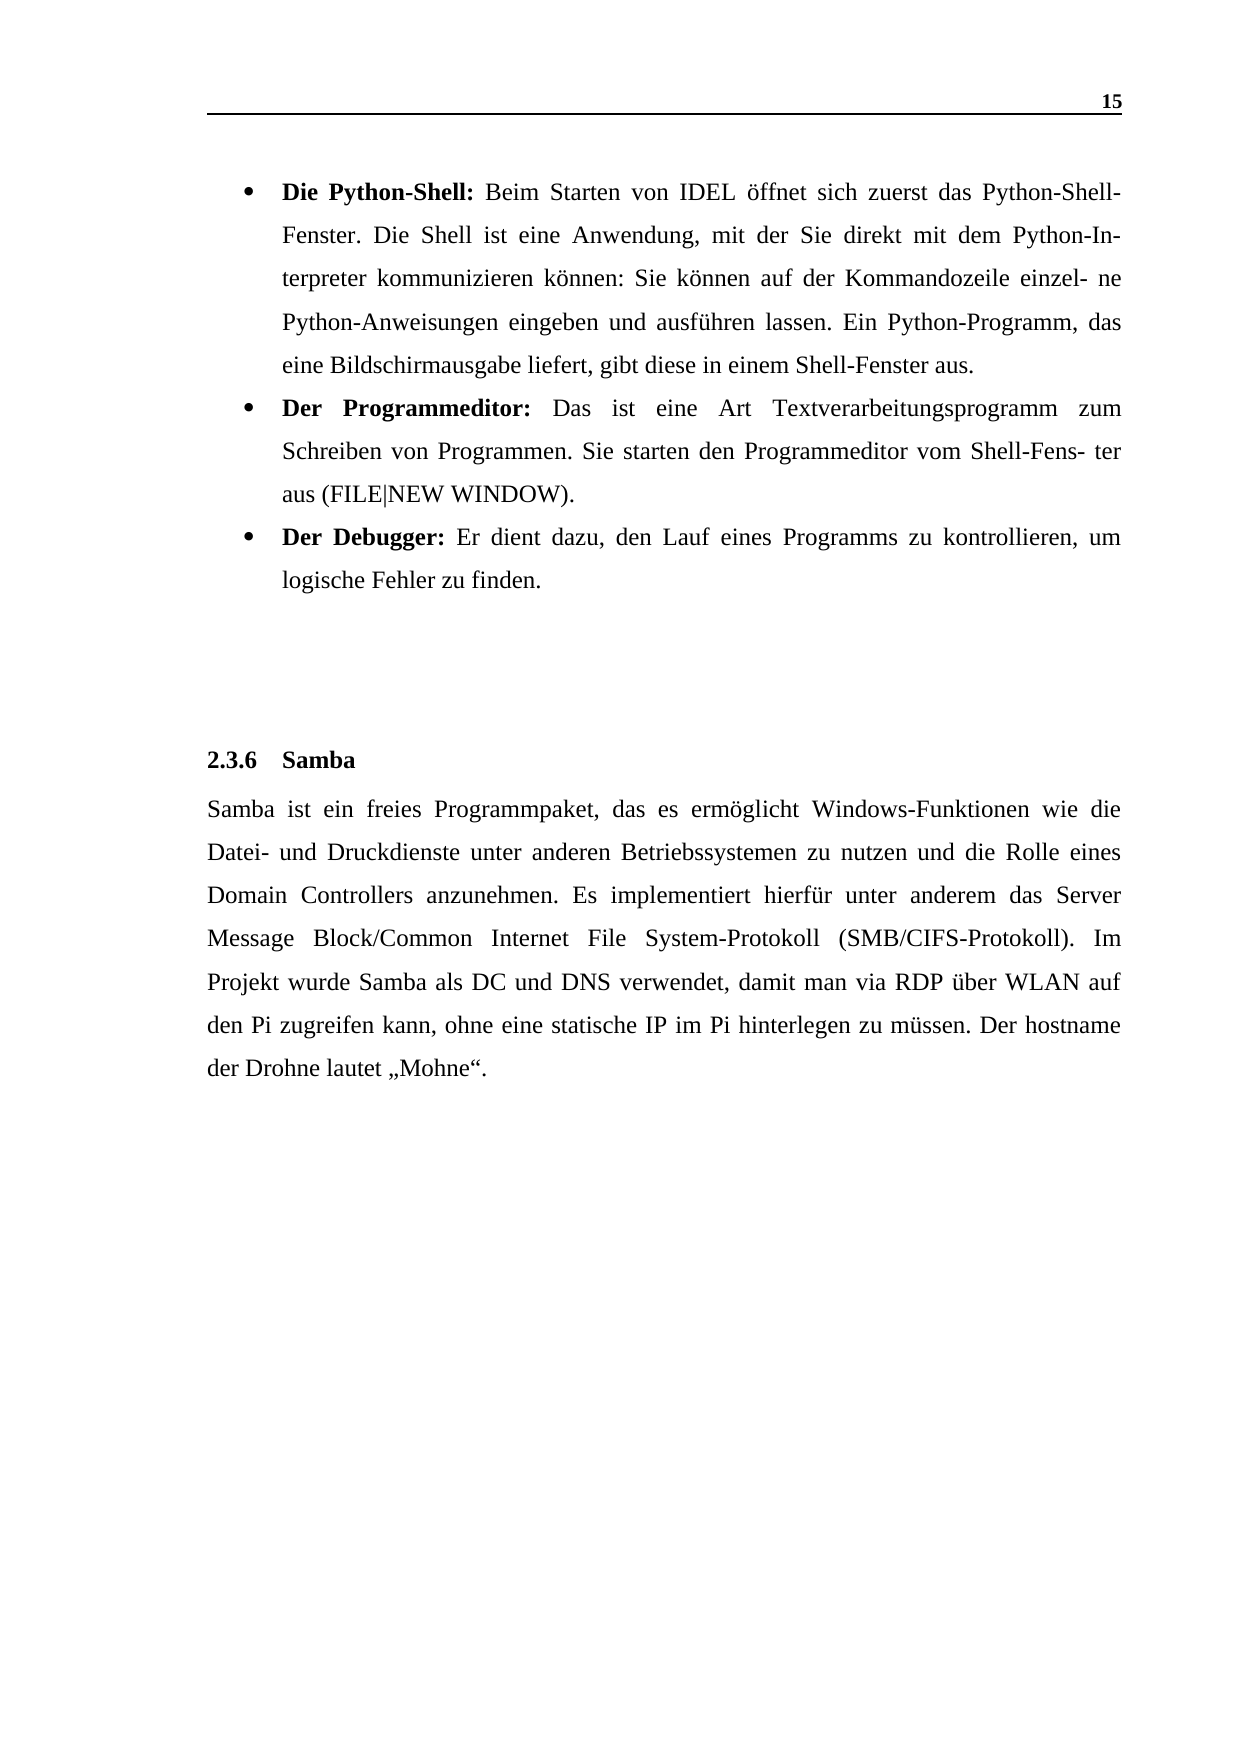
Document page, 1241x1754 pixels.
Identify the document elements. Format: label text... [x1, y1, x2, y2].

list Die Python-Shell: Beim Starten von IDEL öffnet sich zuerst das Python-Shell- Fenster. Die Shell ist eine Anwendung, mit der Sie direkt mit dem Python-In- terpreter kommunizieren können: Sie können auf der Kommandozeile einzel- ne Python-Anweisungen eingeben und ausführen lassen. Ein Python-Programm, das eine Bildschirmausgabe liefert, gibt diese in einem Shell-Fenster aus. [244, 177, 1122, 378]
text Samba ist ein freies Programmpaket, das es ermöglicht Windows-Funktionen wie die Datei- und Druckdienste unter anderen Betriebssystemen zu nutzen und die Rolle eines Domain Controllers anzunehmen. Es implementiert hierfür unter anderem das Server Message Block/Common Internet File System-Protokoll (SMB/CIFS-Protokoll). Im Projekt wurde Samba als DC und DNS verwendet, damit man via RDP über WLAN auf den Pi zugreifen kann, ohne eine statische IP im Pi hinterlegen zu müssen. Der hostname der Drohne lautet „Mohne“. [207, 794, 1122, 1082]
list Der Programmeditor: Das ist eine Art Textverarbeitungsprogramm zum Schreiben von Programmen. Sie starten den Programmeditor vom Shell-Fens- ter aus (FILE|NEW WINDOW). [244, 393, 1122, 508]
subtitle Samba [207, 745, 1122, 773]
list Der Debugger: Er dient dazu, den Lauf eines Programms zu kontrollieren, um logische Fehler zu finden. [244, 522, 1122, 594]
